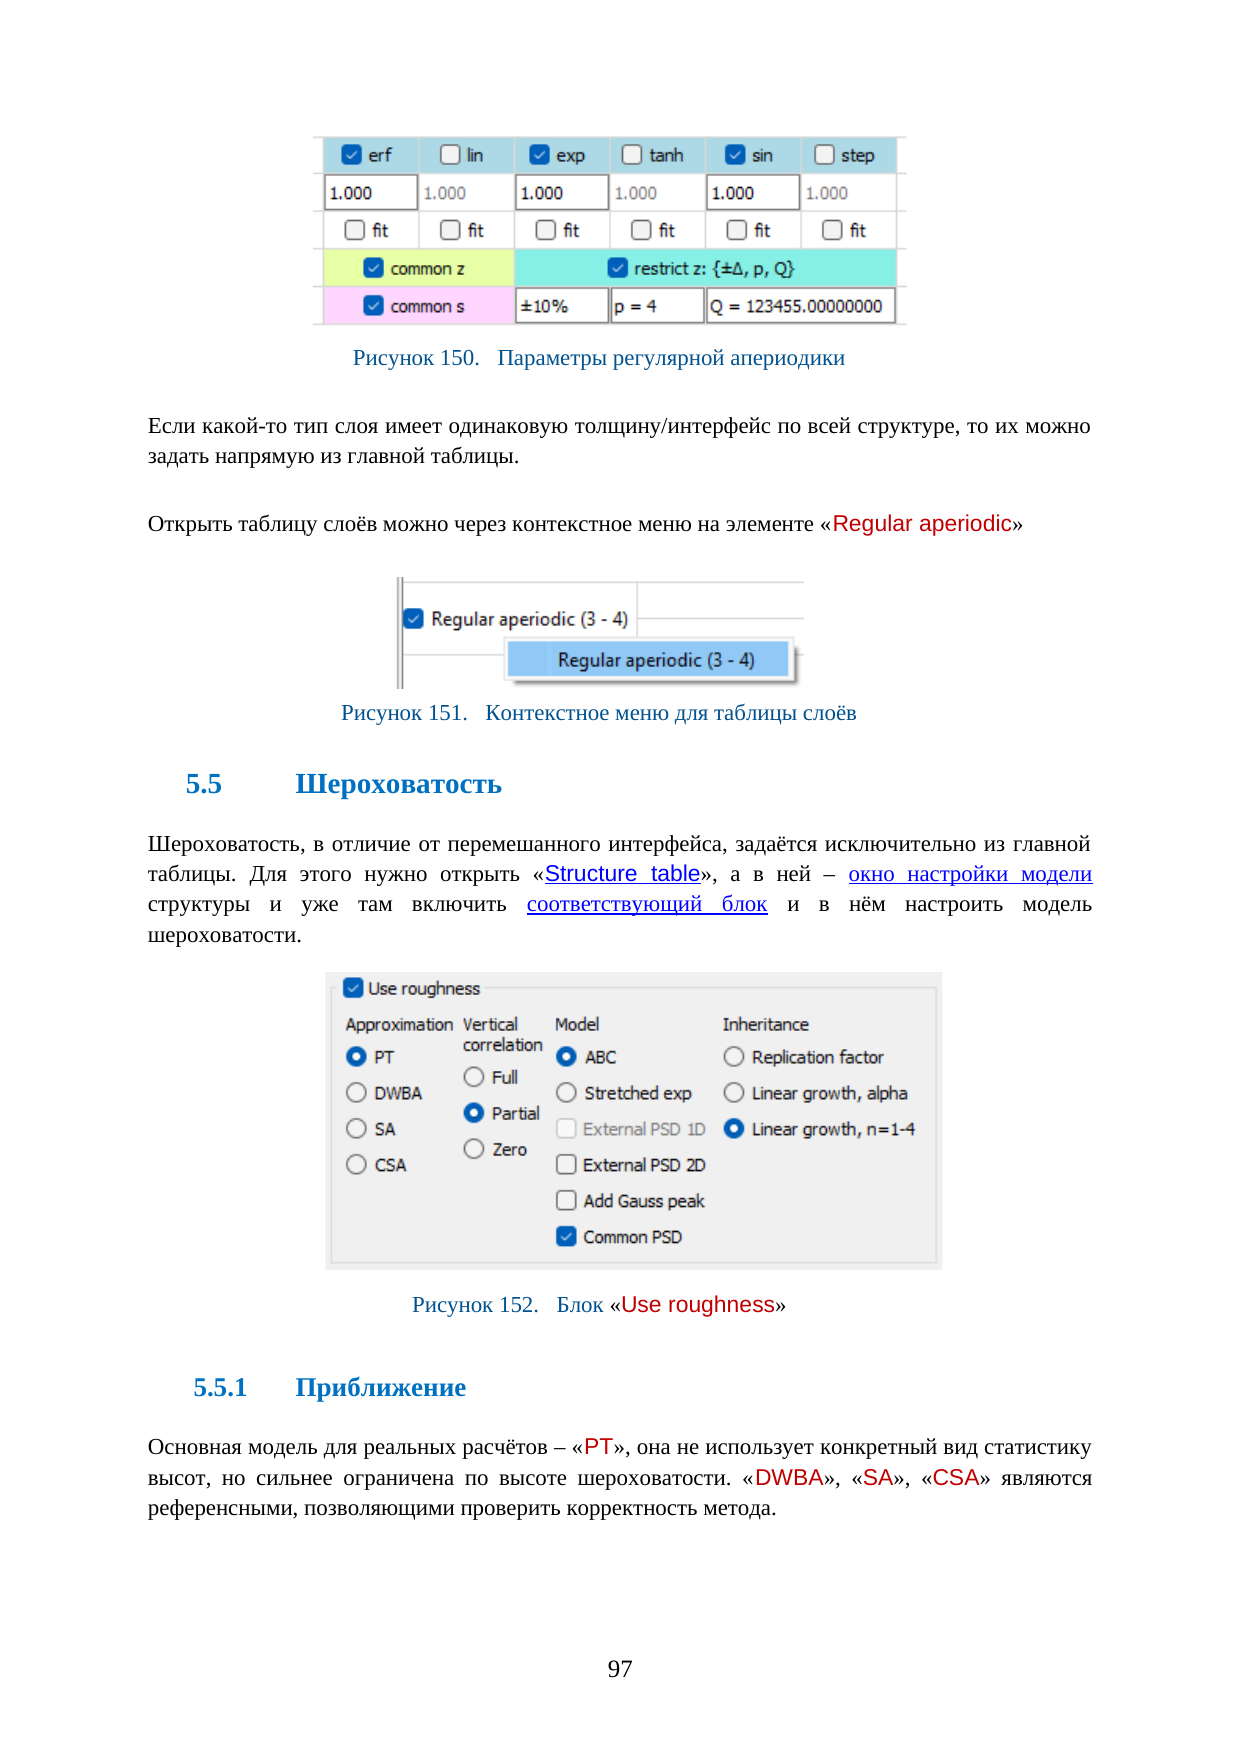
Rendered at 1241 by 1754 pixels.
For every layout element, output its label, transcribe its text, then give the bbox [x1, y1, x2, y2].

picture [325, 972, 943, 1270]
subtitle Приближение [193, 1371, 1093, 1402]
text Шероховатость, в отличие от перемешанного интерфейса, задаётся исключительно из главной таблицы. Для этого нужно открыть «Structure table», а в ней – окно настройки модели структуры и уже там включить соответствующий блок и в нём настроить модель шероховатости. [148, 830, 1093, 947]
text Основная модель для реальных расчётов – «PT», она не использует конкретный вид статистику высот, но сильнее ограничена по высоте шероховатости. «DWBA», «SA», «CSA» являются референсными, позволяющими проверить корректность метода. [148, 1433, 1093, 1520]
text Открыть таблицу слоёв можно через контекстное меню на элементе «Regular aperiodic» [148, 510, 1093, 536]
subtitle Шероховатость [155, 766, 1093, 800]
picture [312, 132, 907, 330]
picture [391, 577, 804, 689]
text Если какой-то тип слоя имеет одинаковую толщину/интерфейс по всей структуре, то их можно задать напрямую из главной таблицы. [148, 412, 1093, 469]
